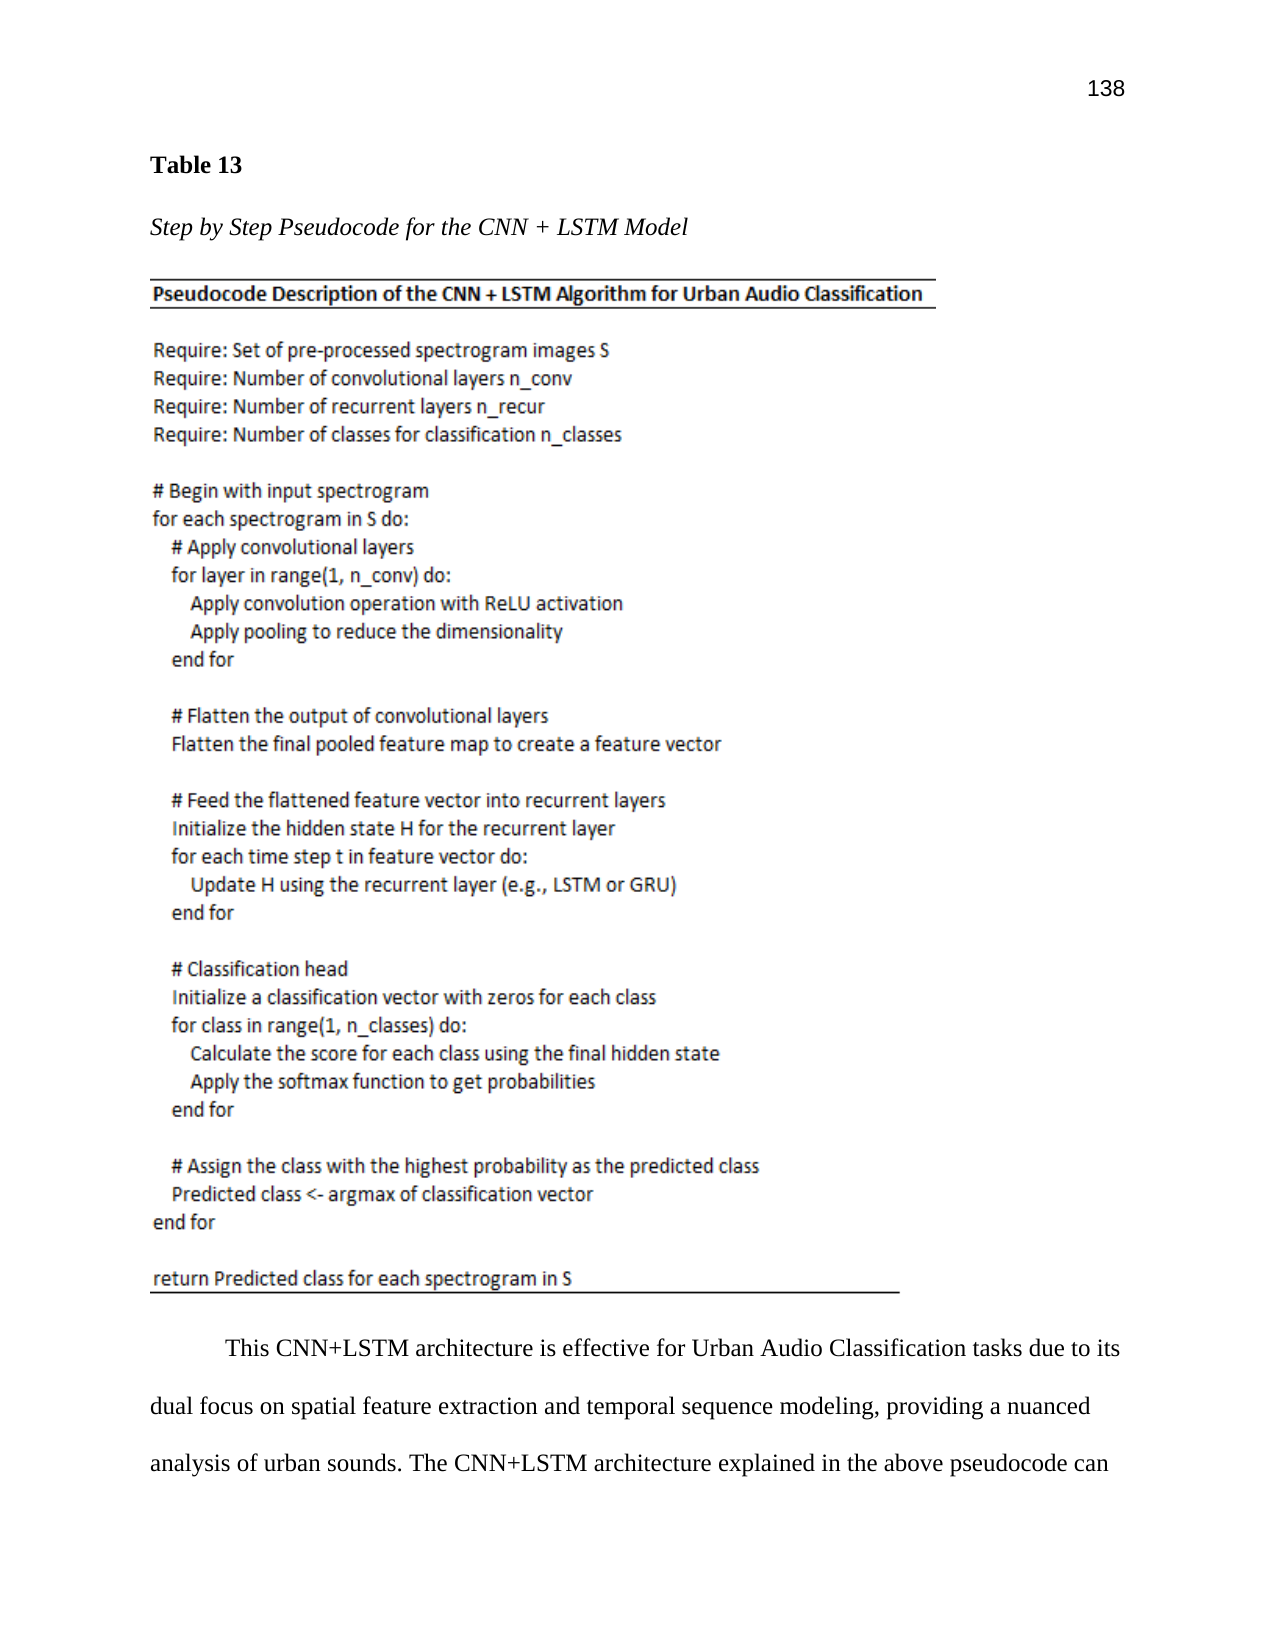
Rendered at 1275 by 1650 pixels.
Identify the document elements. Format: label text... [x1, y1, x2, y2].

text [150, 1333, 1125, 1477]
text Table 13 [150, 150, 1125, 179]
picture [150, 273, 936, 1303]
text Step by Step Pseudocode for the CNN + LSTM Model [150, 212, 1125, 240]
